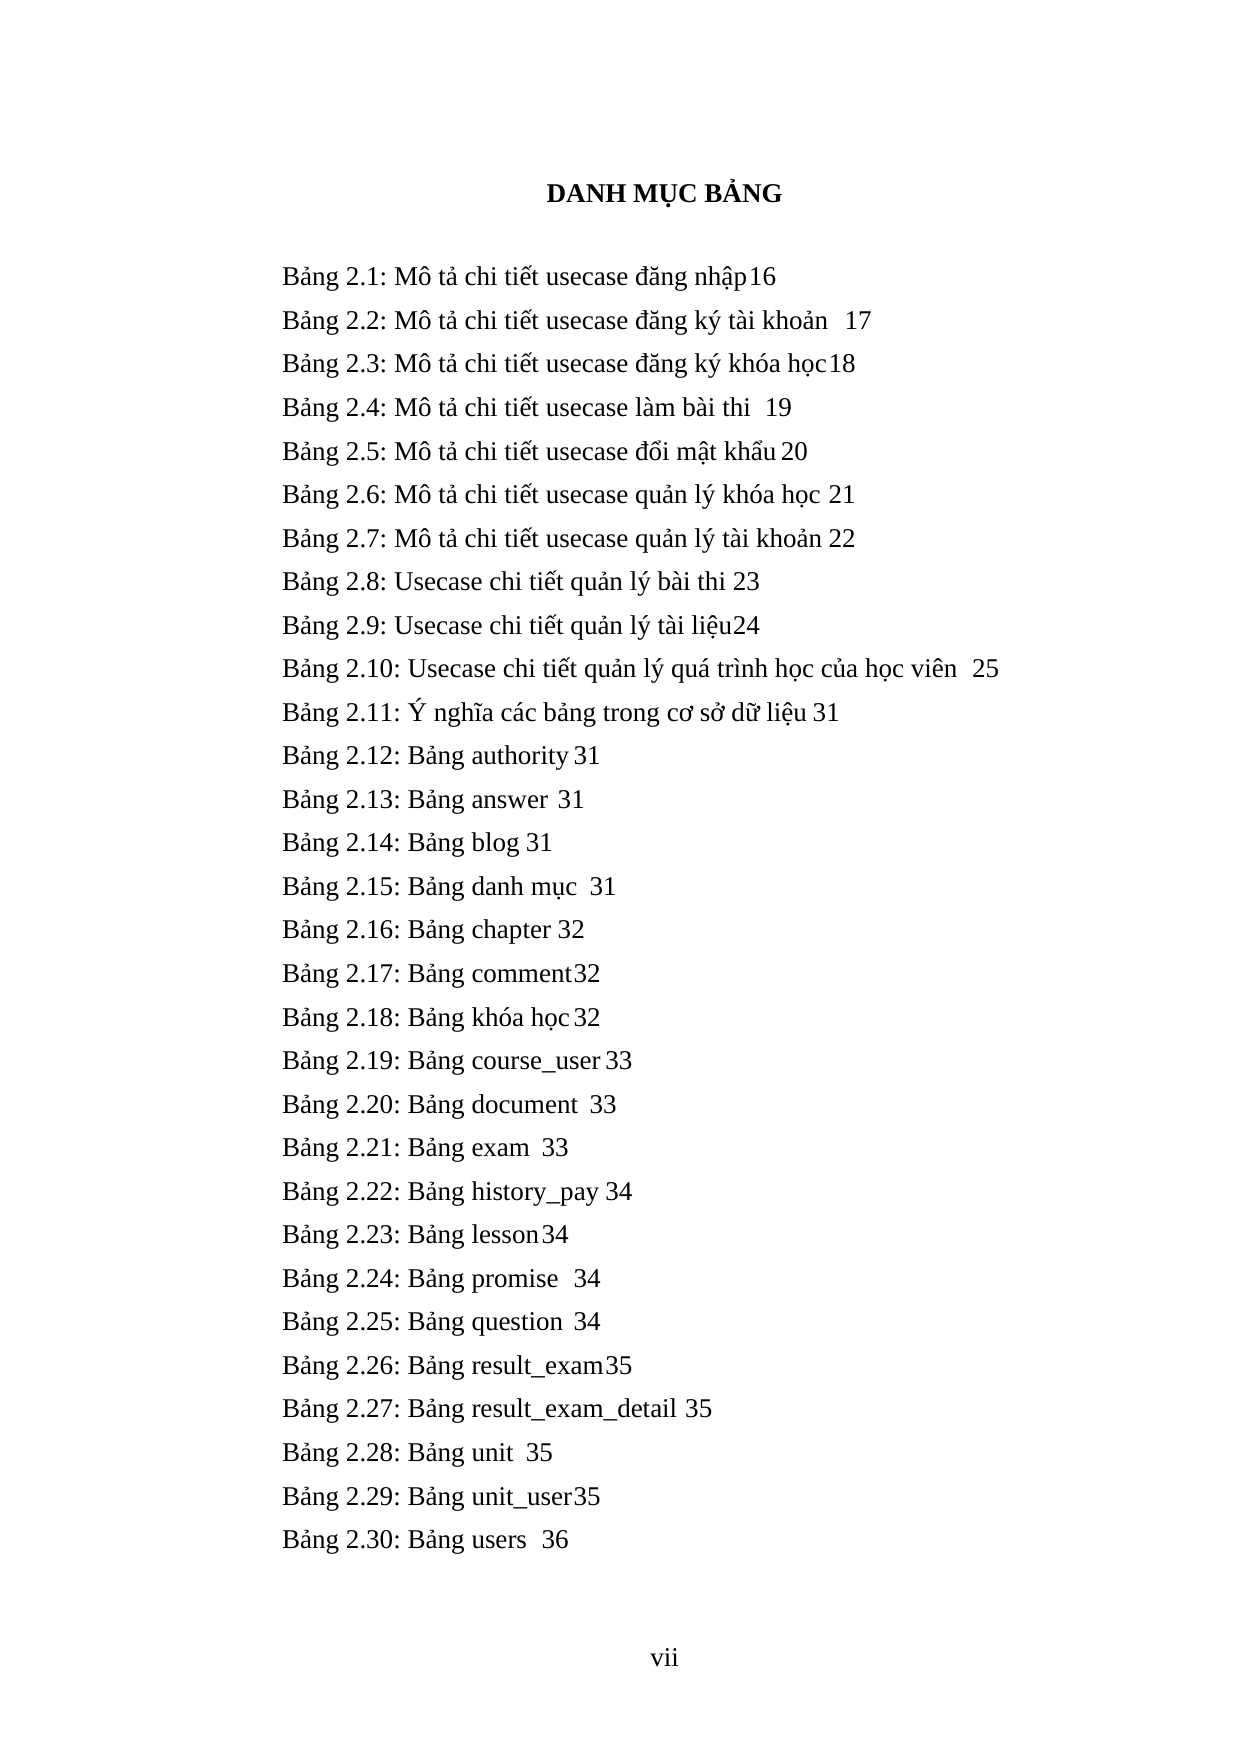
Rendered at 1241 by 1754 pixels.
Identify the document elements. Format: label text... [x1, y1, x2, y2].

text Bảng 2.8: Usecase chi tiết quản lý bài thi 23 [282, 565, 1122, 596]
text Bảng 2.11: Ý nghĩa các bảng trong cơ sở dữ liệu 31 [282, 696, 1122, 727]
text Bảng 2.19: Bảng course_user 33 [282, 1044, 1122, 1075]
text Bảng 2.3: Mô tả chi tiết usecase đăng ký khóa học 18 [282, 348, 1122, 379]
text Bảng 2.13: Bảng answer 31 [282, 783, 1122, 814]
text Bảng 2.30: Bảng users 36 [282, 1523, 1122, 1554]
text Bảng 2.7: Mô tả chi tiết usecase quản lý tài khoản 22 [282, 522, 1122, 553]
text Bảng 2.1: Mô tả chi tiết usecase đăng nhập 16 [282, 261, 1122, 292]
text Bảng 2.2: Mô tả chi tiết usecase đăng ký tài khoản 17 [282, 304, 1122, 335]
text Bảng 2.14: Bảng blog 31 [282, 827, 1122, 858]
text Bảng 2.16: Bảng chapter 32 [282, 914, 1122, 945]
text Bảng 2.23: Bảng lesson 34 [282, 1218, 1122, 1249]
text Bảng 2.10: Usecase chi tiết quản lý quá trình học của học viên 25 [282, 652, 1122, 683]
text Bảng 2.20: Bảng document 33 [282, 1088, 1122, 1119]
text Bảng 2.5: Mô tả chi tiết usecase đổi mật khẩu 20 [282, 435, 1122, 466]
text Bảng 2.29: Bảng unit_user 35 [282, 1480, 1122, 1511]
text Bảng 2.4: Mô tả chi tiết usecase làm bài thi 19 [282, 391, 1122, 422]
text Bảng 2.25: Bảng question 34 [282, 1306, 1122, 1337]
text Bảng 2.26: Bảng result_exam 35 [282, 1349, 1122, 1380]
text Bảng 2.28: Bảng unit 35 [282, 1436, 1122, 1467]
text Bảng 2.9: Usecase chi tiết quản lý tài liệu 24 [282, 609, 1122, 640]
text Bảng 2.6: Mô tả chi tiết usecase quản lý khóa học 21 [282, 478, 1122, 509]
text Bảng 2.21: Bảng exam 33 [282, 1131, 1122, 1162]
text Bảng 2.15: Bảng danh mục 31 [282, 870, 1122, 901]
text Bảng 2.18: Bảng khóa học 32 [282, 1001, 1122, 1032]
text Bảng 2.17: Bảng comment 32 [282, 957, 1122, 988]
text Bảng 2.27: Bảng result_exam_detail 35 [282, 1393, 1122, 1424]
text Bảng 2.22: Bảng history_pay 34 [282, 1175, 1122, 1206]
text Bảng 2.24: Bảng promise 34 [282, 1262, 1122, 1293]
text Bảng 2.12: Bảng authority 31 [282, 739, 1122, 771]
text DANH MỤC BẢNG [207, 177, 1122, 208]
